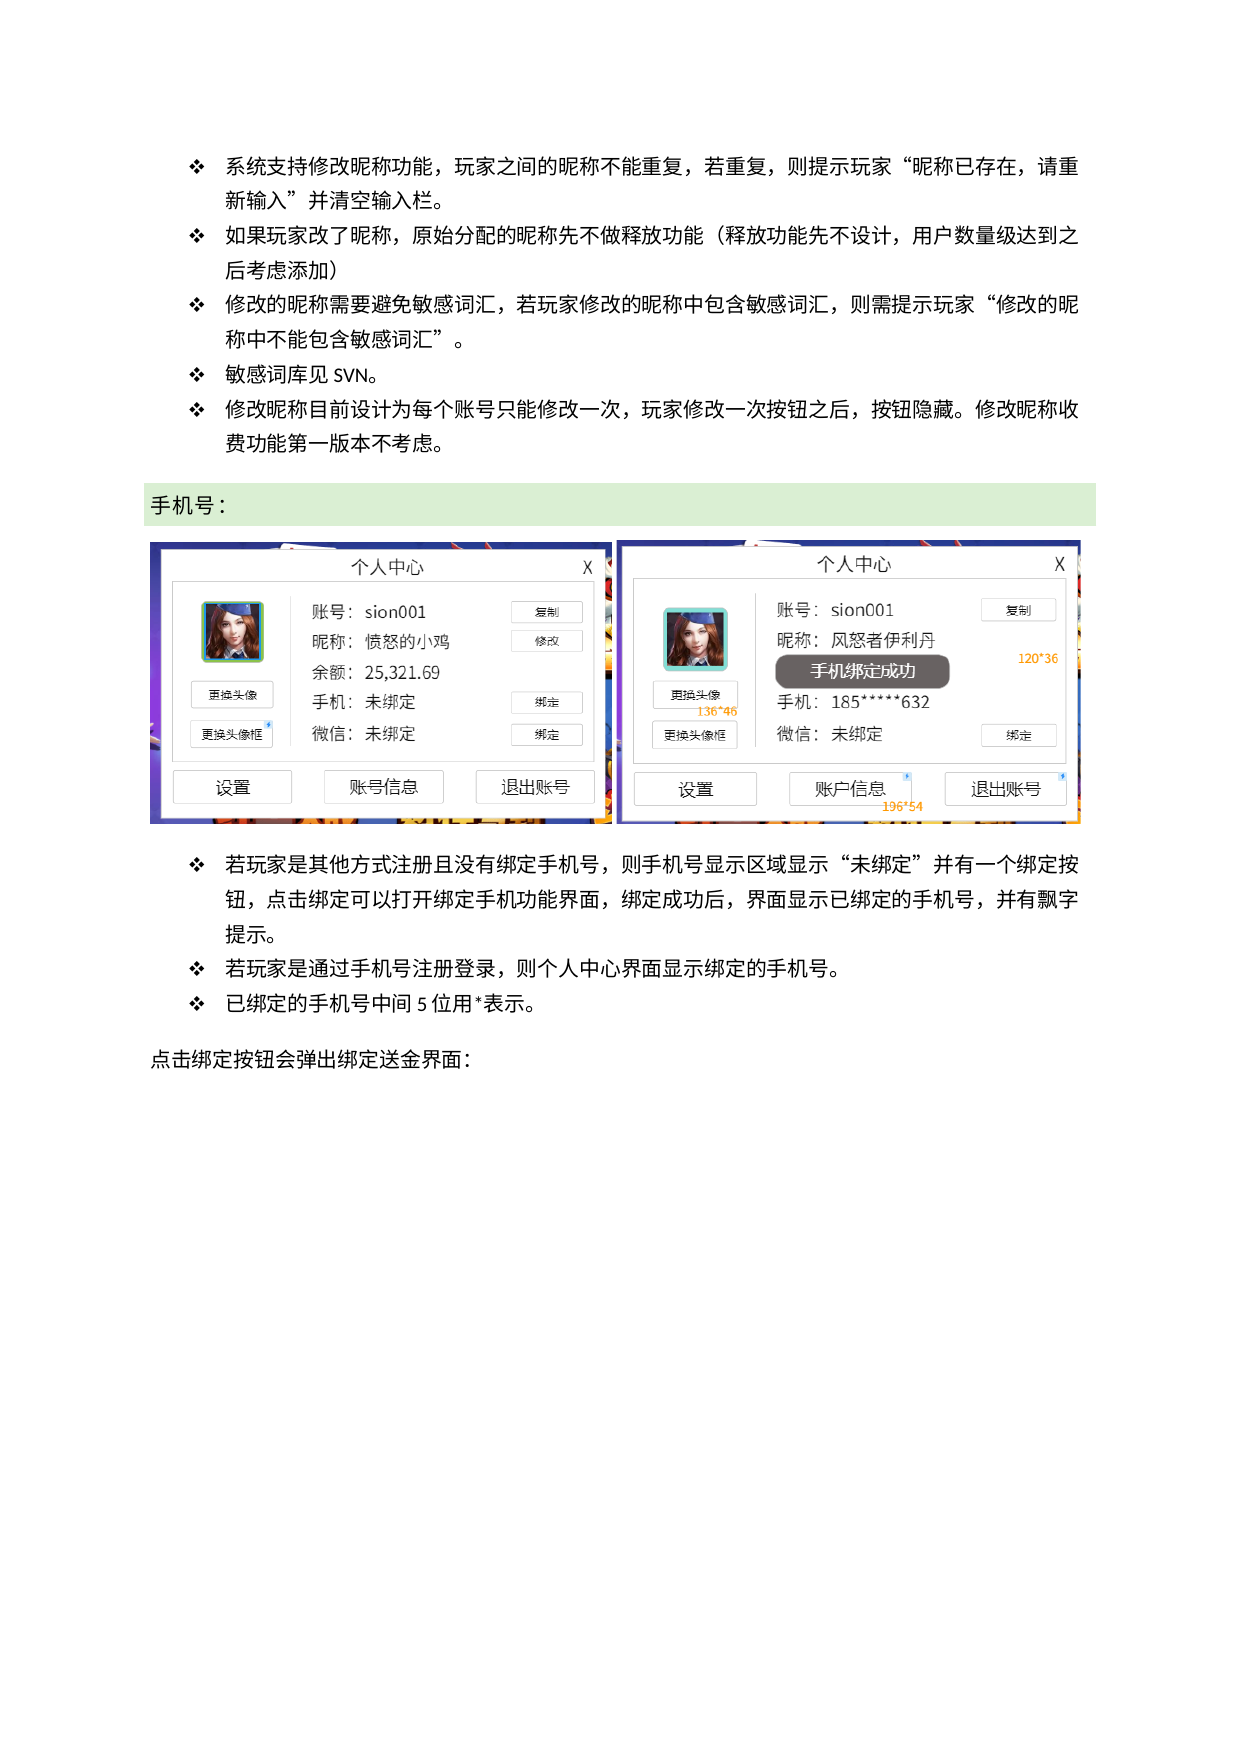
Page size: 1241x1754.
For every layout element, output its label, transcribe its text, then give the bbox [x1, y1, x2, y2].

list 若玩家是其他方式注册且没有绑定手机号，则手机号显示区域显示“未绑定”并有一个绑定按钮，点击绑定可以打开绑定手机功能界面，绑定成功后，界面显示已绑定的手机号，并有飘字提示。 [187, 848, 1090, 948]
list 若玩家是通过手机号注册登录，则个人中心界面显示绑定的手机号。 [187, 953, 1090, 983]
list 已绑定的手机号中间5位用*表示。 [187, 987, 1090, 1017]
picture [150, 542, 612, 824]
list 如果玩家改了昵称，原始分配的昵称先不做释放功能（释放功能先不设计，用户数量级达到之后考虑添加） [187, 219, 1090, 284]
list 敏感词库见SVN。 [187, 358, 1090, 388]
list 系统支持修改昵称功能，玩家之间的昵称不能重复，若重复，则提示玩家“昵称已存在，请重新输入”并清空输入栏。 [187, 150, 1090, 215]
list 修改昵称目前设计为每个账号只能修改一次，玩家修改一次按钮之后，按钮隐藏。修改昵称收费功能第一版本不考虑。 [187, 393, 1090, 458]
picture [616, 540, 1081, 824]
subtitle 手机号： [150, 489, 1090, 519]
list 修改的昵称需要避免敏感词汇，若玩家修改的昵称中包含敏感词汇，则需提示玩家“修改的昵称中不能包含敏感词汇”。 [187, 289, 1090, 354]
text 点击绑定按钮会弹出绑定送金界面： [150, 1043, 1090, 1073]
